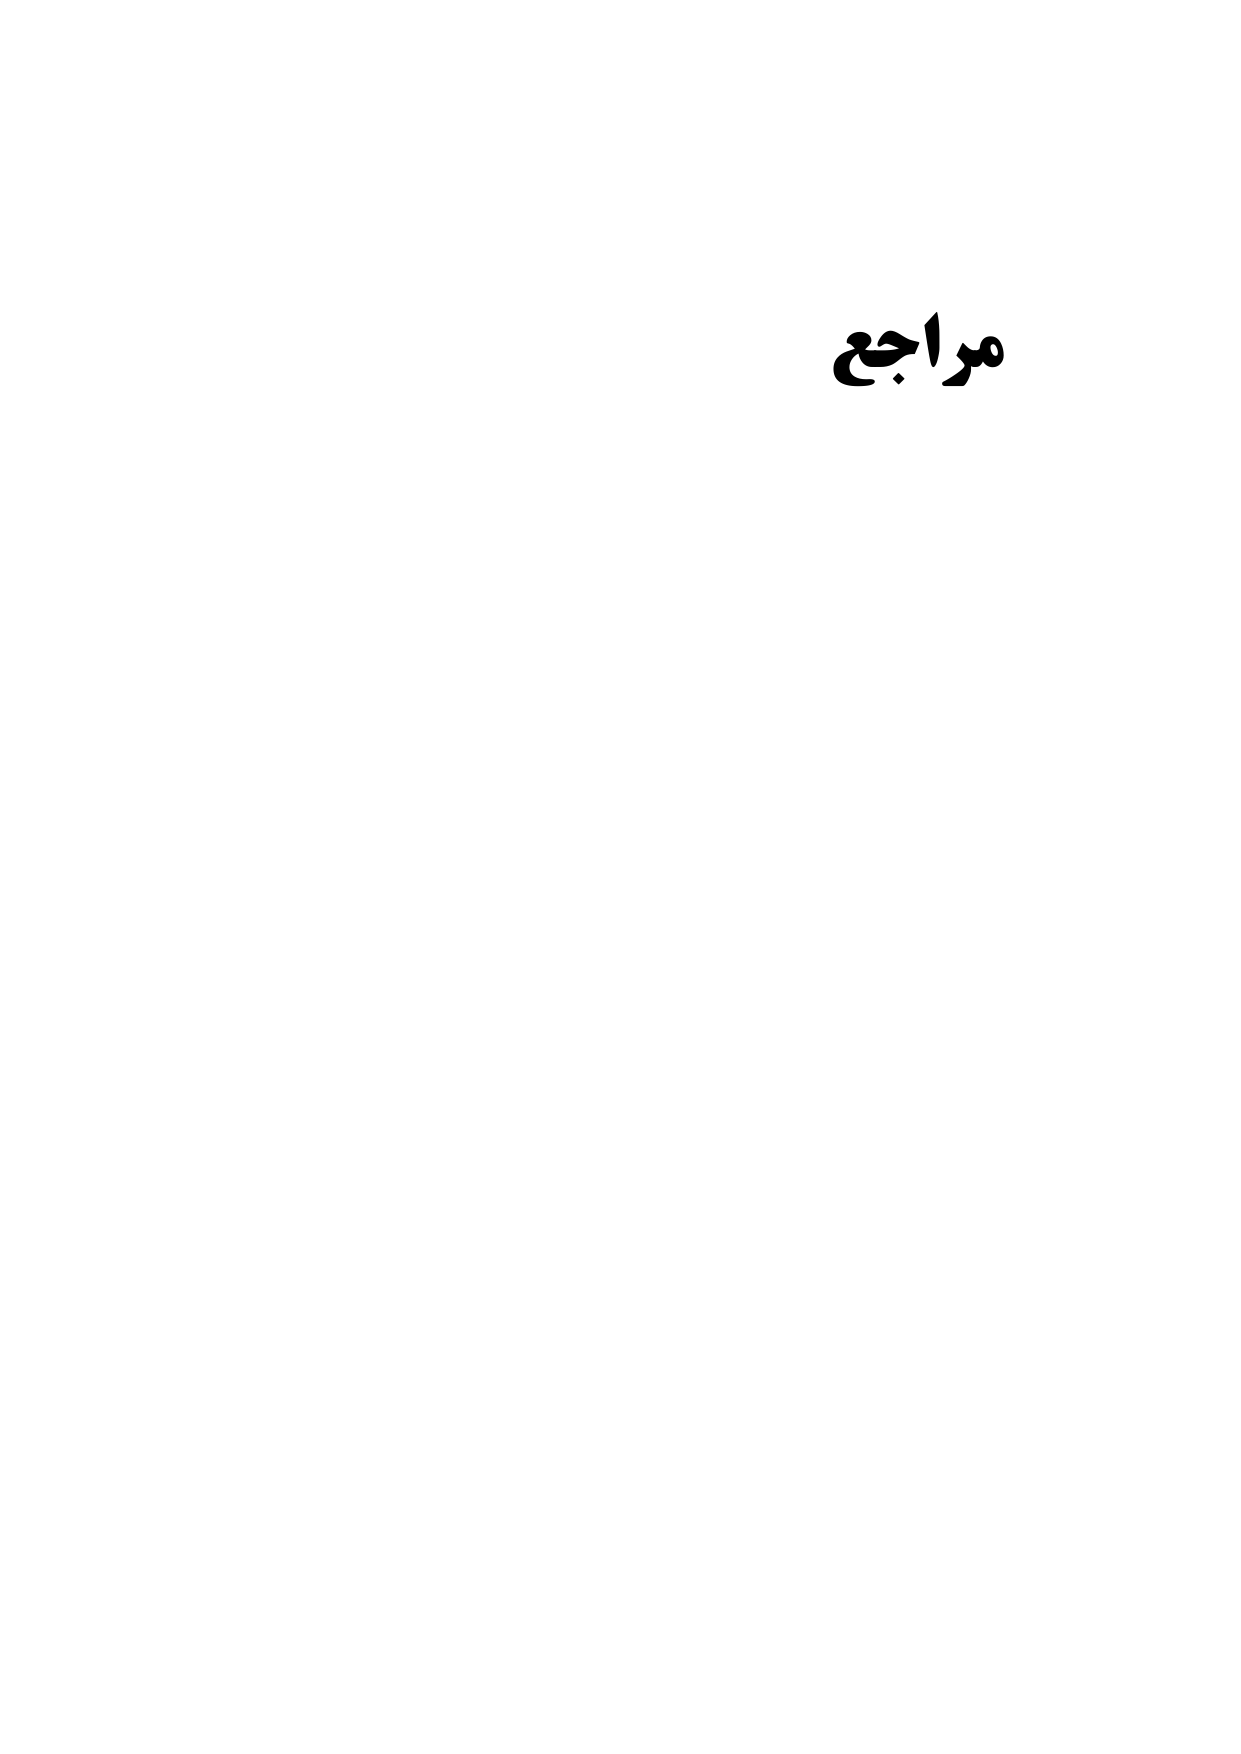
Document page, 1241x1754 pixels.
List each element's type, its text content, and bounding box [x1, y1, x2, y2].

list مراجع [177, 272, 1004, 390]
